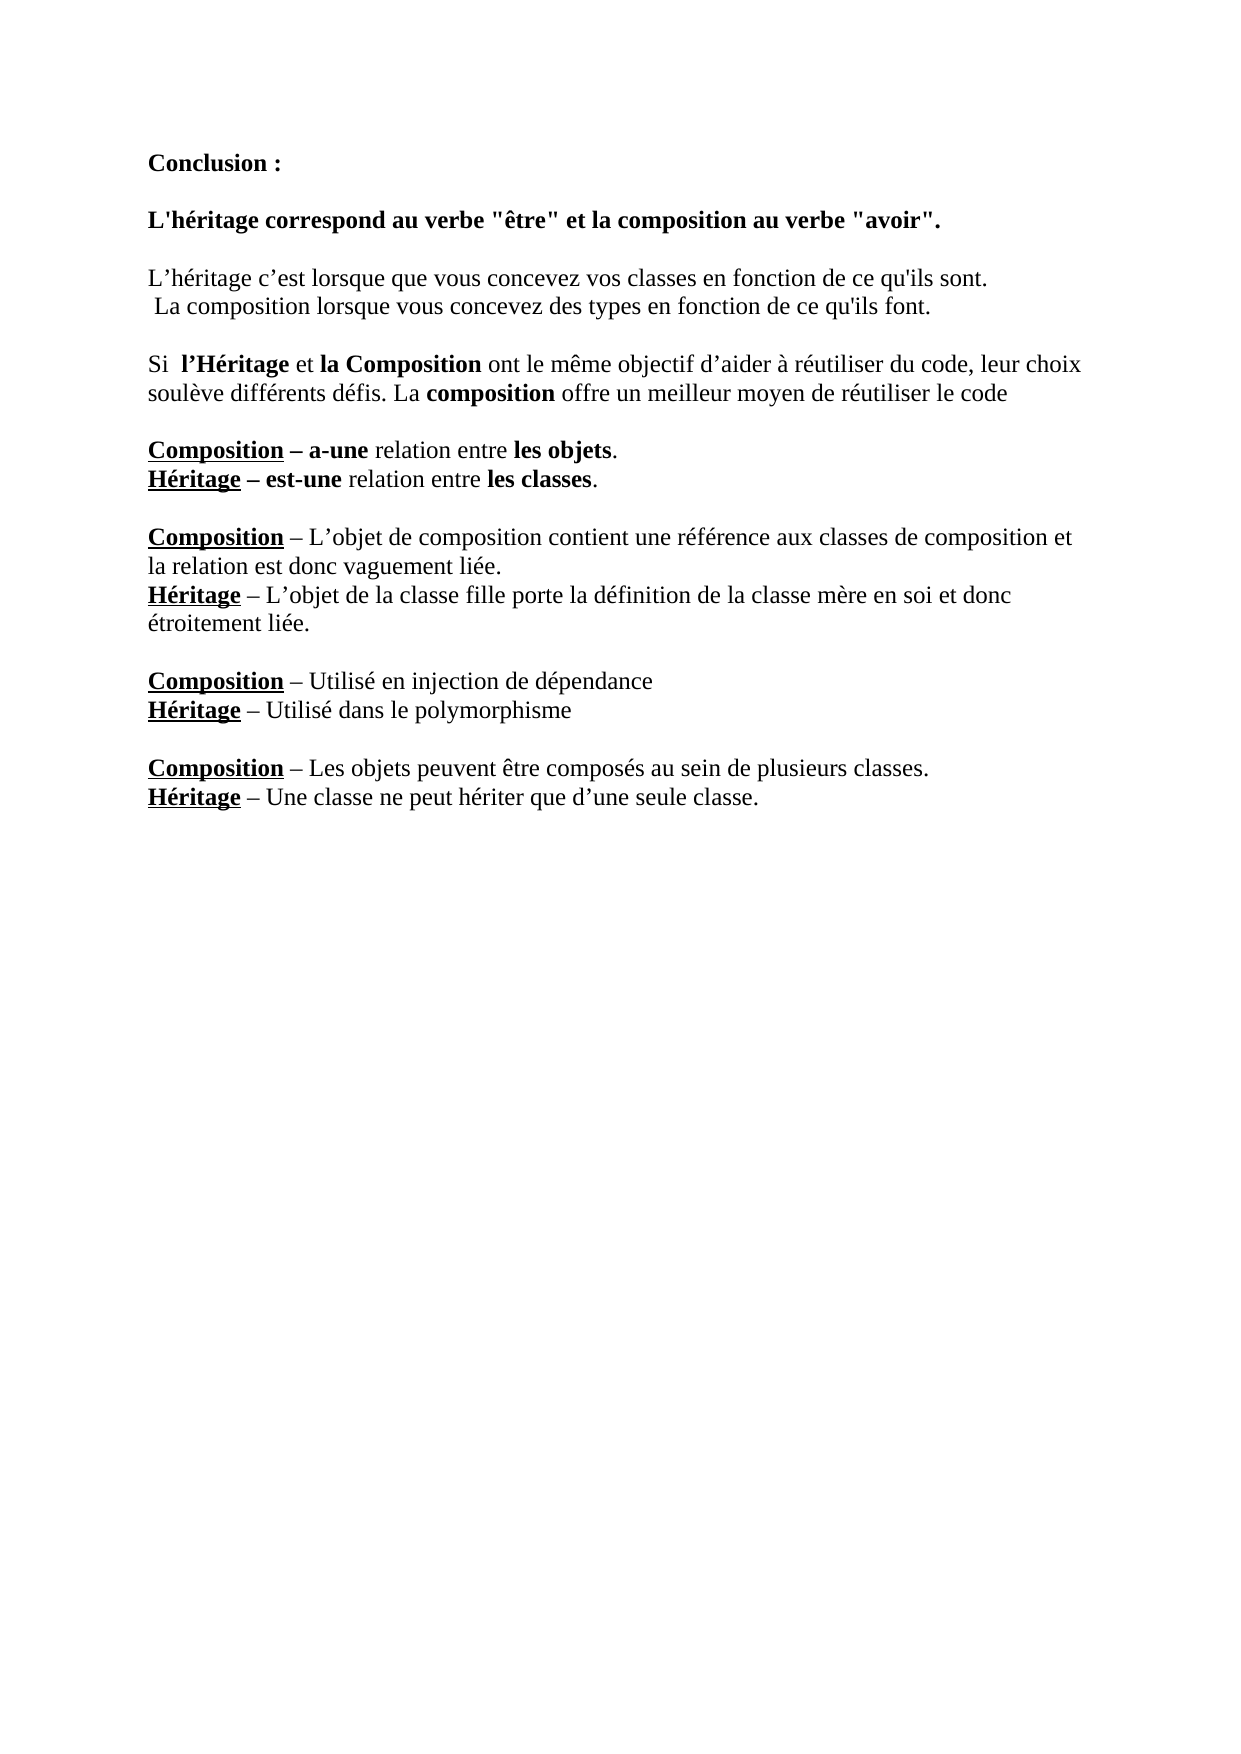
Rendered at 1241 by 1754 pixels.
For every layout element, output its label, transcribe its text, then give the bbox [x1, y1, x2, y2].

text Composition – a-une relation entre les objets. Héritage – est-une relation entre les classes. [148, 436, 1093, 493]
text Composition – Les objets peuvent être composés au sein de plusieurs classes. Héritage – Une classe ne peut hériter que d’une seule classe. [148, 753, 1093, 811]
text L’héritage c’est lorsque que vous concevez vos classes en fonction de ce qu'ils sont. [148, 263, 1093, 291]
text Composition – L’objet de composition contient une référence aux classes de composition et la relation est donc vaguement liée. Héritage – L’objet de la classe fille porte la définition de la classe mère en soi et donc étroitement liée. [148, 522, 1093, 637]
text Si l’Héritage et la Composition ont le même objectif d’aider à réutiliser du code, leur choix soulève différents défis. La composition offre un meilleur moyen de réutiliser le code [148, 349, 1093, 406]
text L'héritage correspond au verbe "être" et la composition au verbe "avoir". [148, 205, 1093, 234]
text La composition lorsque vous concevez des types en fonction de ce qu'ils font. [148, 291, 1093, 320]
text Composition – Utilisé en injection de dépendance Héritage – Utilisé dans le polymorphisme [148, 666, 1093, 724]
text Conclusion : [148, 148, 1093, 176]
